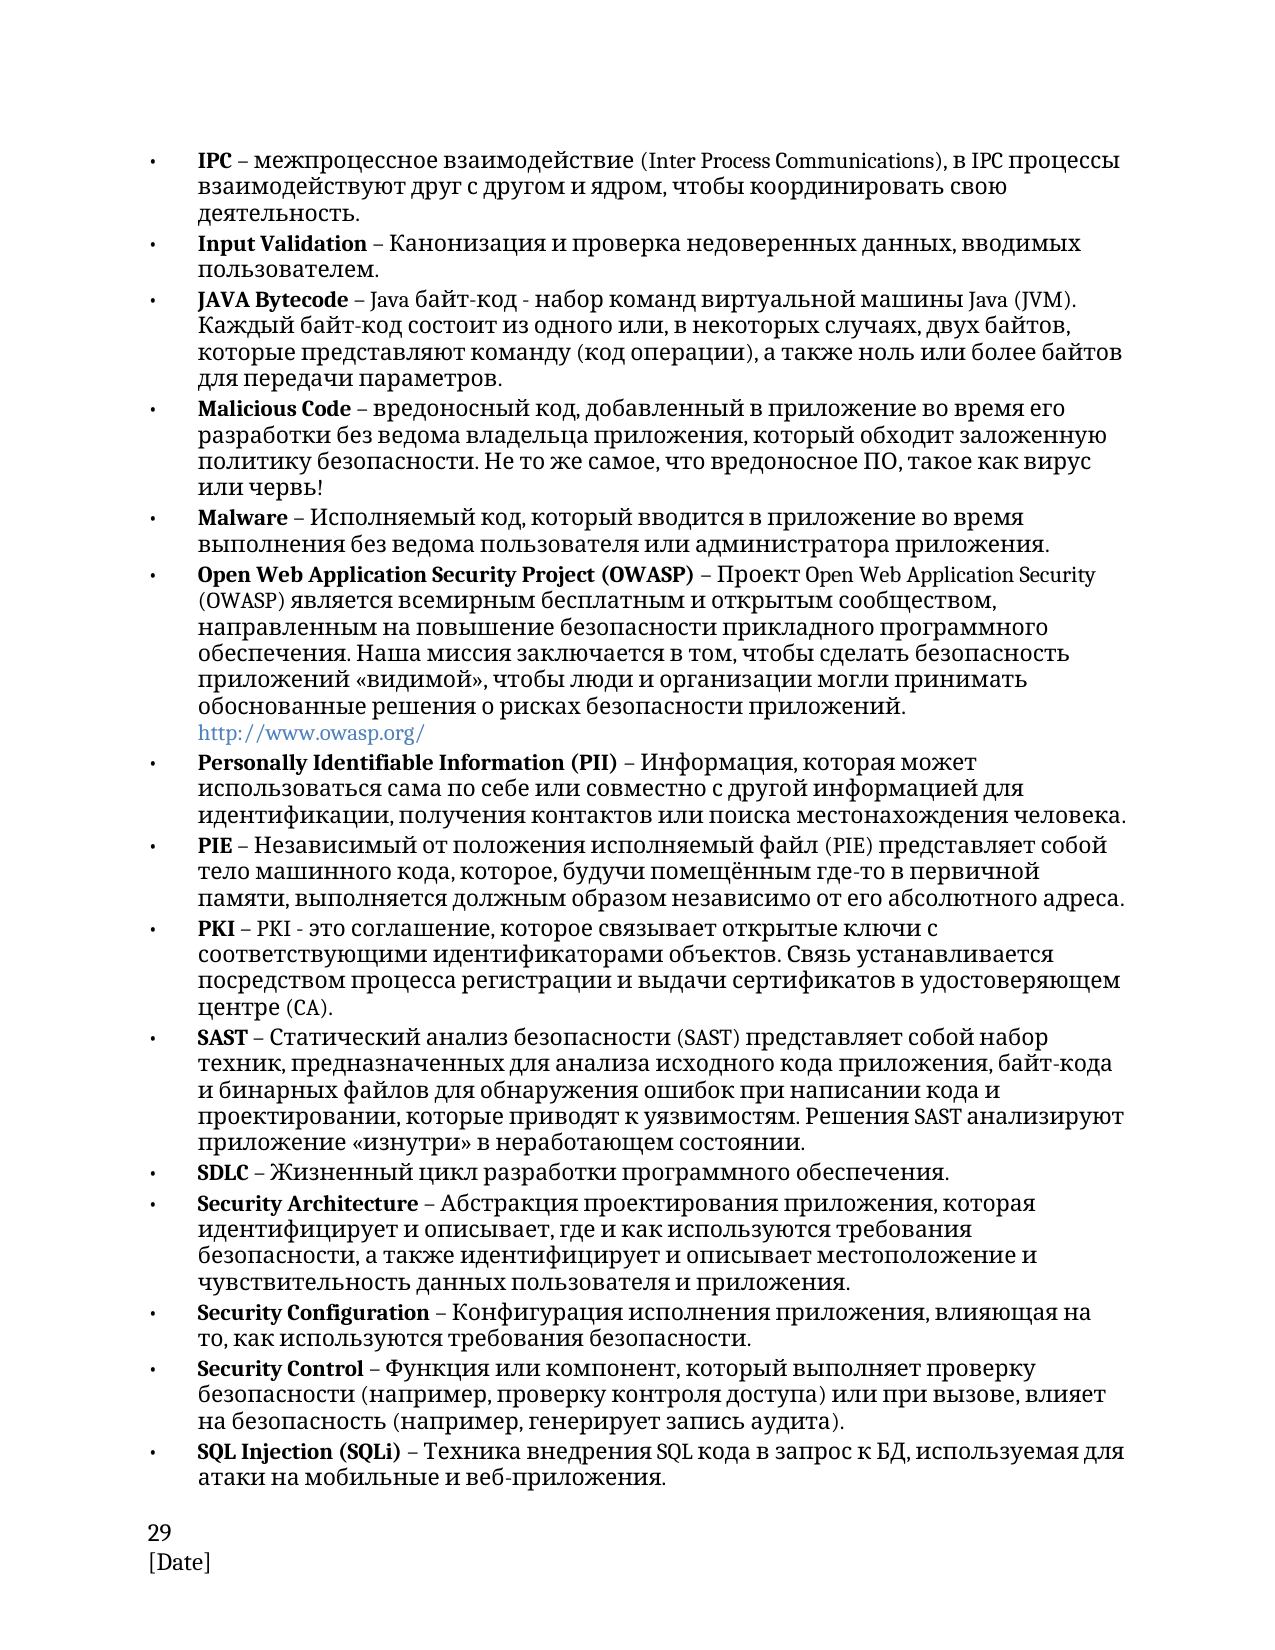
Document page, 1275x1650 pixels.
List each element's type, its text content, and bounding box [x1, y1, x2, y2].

list SDLC – Жизненный цикл разработки программного обеспечения. [148, 1160, 1127, 1187]
list Security Control – Функция или компонент, который выполняет проверку безопасности (например, проверку контроля доступа) или при вызове, влияет на безопасность (например, генерирует запись аудита). [148, 1356, 1127, 1435]
list SQL Injection (SQLi) – Техника внедрения SQL кода в запрос к БД, используемая для атаки на мобильные и веб-приложения. [148, 1439, 1127, 1491]
list IPC – межпроцессное взаимодействие (Inter Process Communications), в IPC процессы взаимодействуют друг с другом и ядром, чтобы координировать свою деятельность. [148, 148, 1127, 227]
list JAVA Bytecode – Java байт-код - набор команд виртуальной машины Java (JVM). Каждый байт-код состоит из одного или, в некоторых случаях, двух байтов, которые представляют команду (код операции), а также ноль или более байтов для передачи параметров. [148, 287, 1127, 392]
list Security Architecture – Абстракция проектирования приложения, которая идентифицирует и описывает, где и как используются требования безопасности, а также идентифицирует и описывает местоположение и чувствительность данных пользователя и приложения. [148, 1190, 1127, 1296]
list Personally Identifiable Information (PII) – Информация, которая может использоваться сама по себе или совместно с другой информацией для идентификации, получения контактов или поиска местонахождения человека. [148, 750, 1127, 829]
list Malware – Исполняемый код, который вводится в приложение во время выполнения без ведома пользователя или администратора приложения. [148, 505, 1127, 558]
list PKI – PKI - это соглашение, которое связывает открытые ключи с соответствующими идентификаторами объектов. Связь устанавливается посредством процесса регистрации и выдачи сертификатов в удостоверяющем центре (CA). [148, 916, 1127, 1021]
list Security Configuration – Конфигурация исполнения приложения, влияющая на то, как используются требования безопасности. [148, 1299, 1127, 1352]
list PIE – Независимый от положения исполняемый файл (PIE) представляет собой тело машинного кода, которое, будучи помещённым где-то в первичной памяти, выполняется должным образом независимо от его абсолютного адреса. [148, 833, 1127, 912]
list SAST – Статический анализ безопасности (SAST) представляет собой набор техник, предназначенных для анализа исходного кода приложения, байт-кода и бинарных файлов для обнаружения ошибок при написании кода и проектировании, которые приводят к уязвимостям. Решения SAST анализируют приложение «изнутри» в неработающем состоянии. [148, 1025, 1127, 1156]
list Input Validation – Канонизация и проверка недоверенных данных, вводимых пользователем. [148, 230, 1127, 283]
list Open Web Application Security Project (OWASP) – Проект Open Web Application Security (OWASP) является всемирным бесплатным и открытым сообществом, направленным на повышение безопасности прикладного программного обеспечения. Наша миссия заключается в том, чтобы сделать безопасность приложений «видимой», чтобы люди и организации могли принимать обоснованные решения о рисках безопасности приложений. http://www.owasp.org/ [148, 562, 1127, 746]
list Malicious Code – вредоносный код, добавленный в приложение во время его разработки без ведома владельца приложения, который обходит заложенную политику безопасности. Не то же самое, что вредоносное ПО, такое как вирус или червь! [148, 396, 1127, 501]
